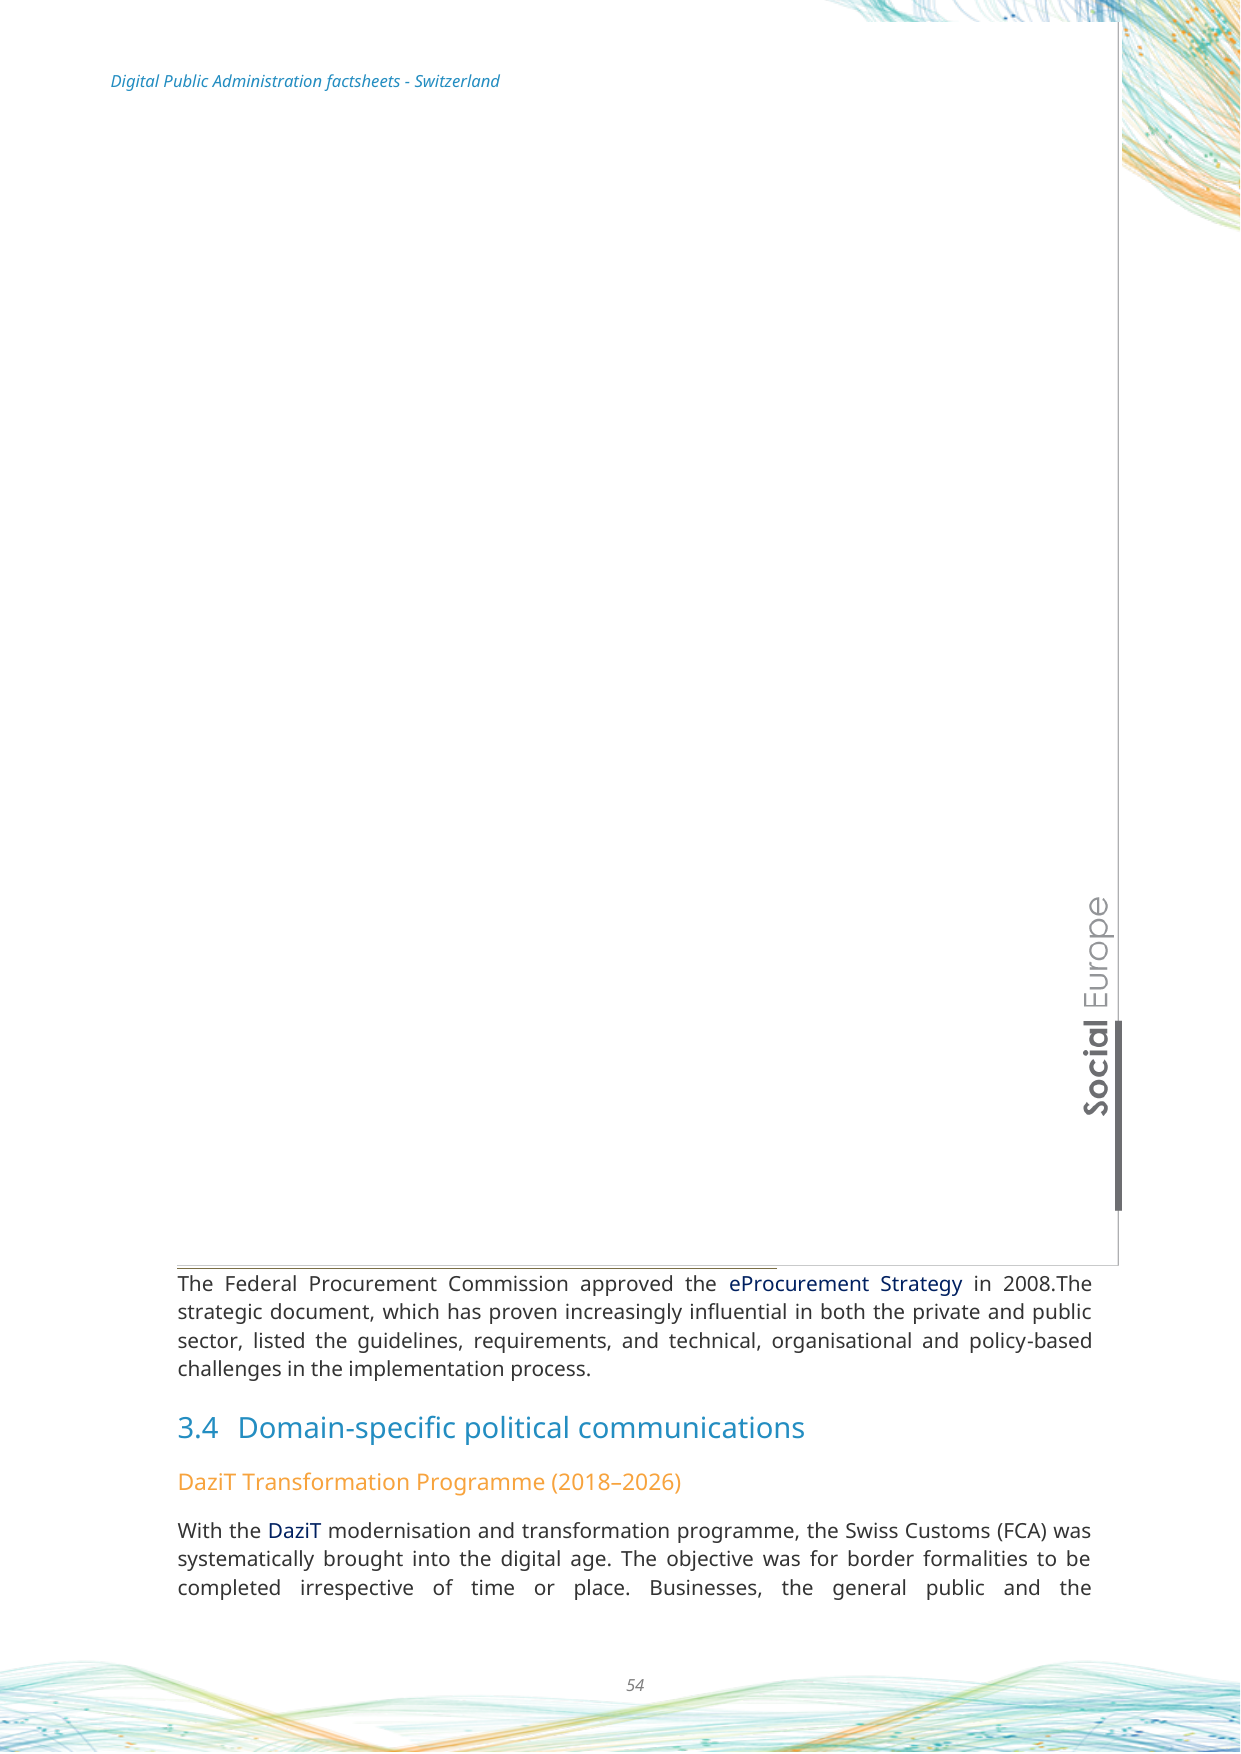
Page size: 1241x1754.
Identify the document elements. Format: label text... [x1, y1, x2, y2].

subtitle DaziT Transformation Programme (2018–2026) [177, 1466, 1092, 1497]
text With the DaziT modernisation and transformation programme, the Swiss Customs (FCA) was systematically brought into the digital age. The objective was for border formalities to be completed irrespective of time or place. Businesses, the general public and the administration are already benefitting from major simplifications thanks to continuously digitised processes. [177, 1516, 1092, 1601]
picture [177, 0, 1241, 1266]
subtitle Domain-specific political communications [177, 1408, 1092, 1447]
picture [0, 1643, 1241, 1752]
text The Federal Procurement Commission approved the eProcurement Strategy in 2008.The strategic document, which has proven increasingly influential in both the private and public sector, listed the guidelines, requirements, and technical, organisational and policy-based challenges in the implementation process. [177, 1269, 1092, 1383]
